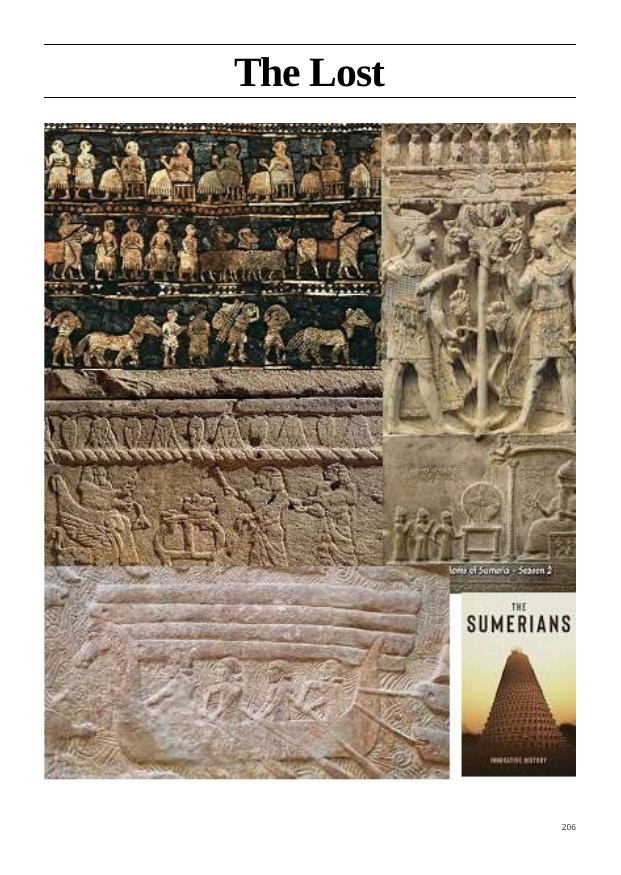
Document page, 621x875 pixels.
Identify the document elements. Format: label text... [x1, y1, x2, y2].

picture [44, 123, 576, 782]
subtitle The Lost [44, 45, 576, 97]
